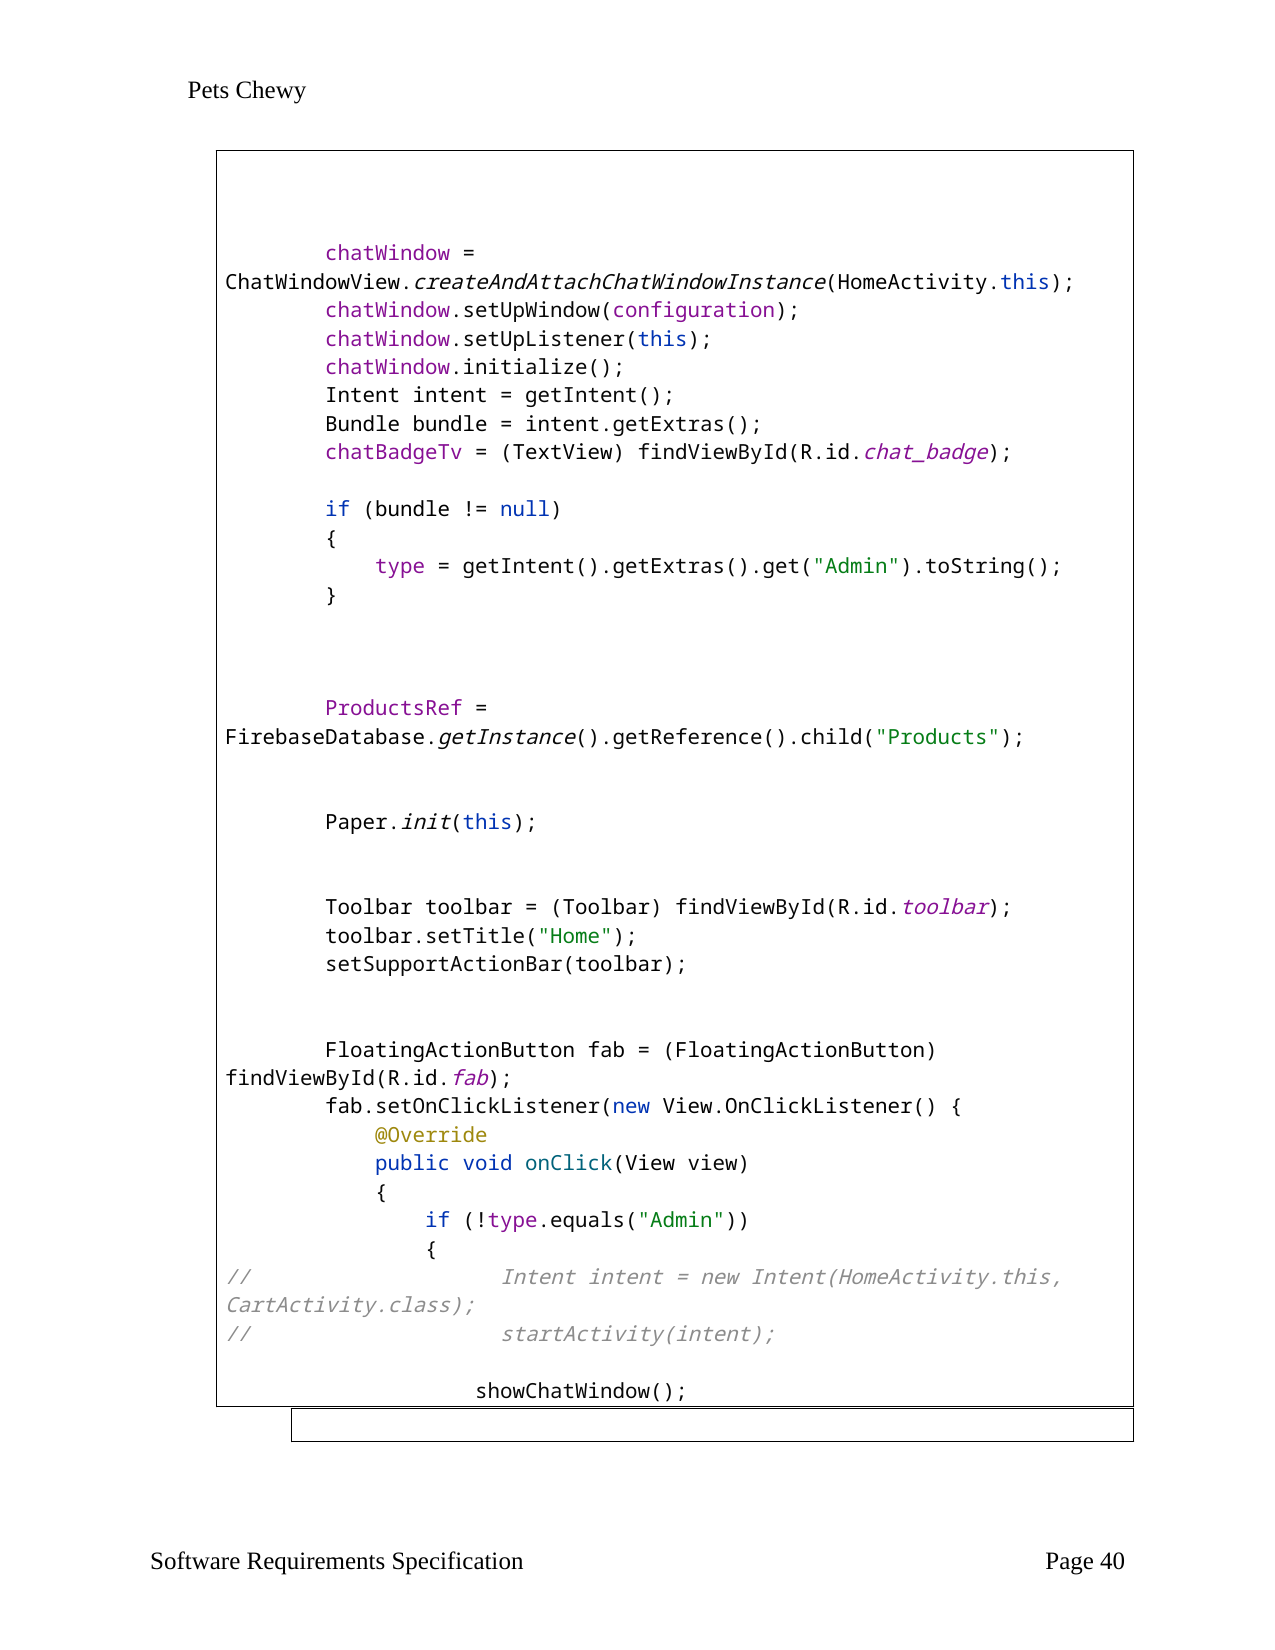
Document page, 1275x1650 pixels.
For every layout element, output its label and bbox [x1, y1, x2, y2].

text [217, 151, 1133, 1406]
